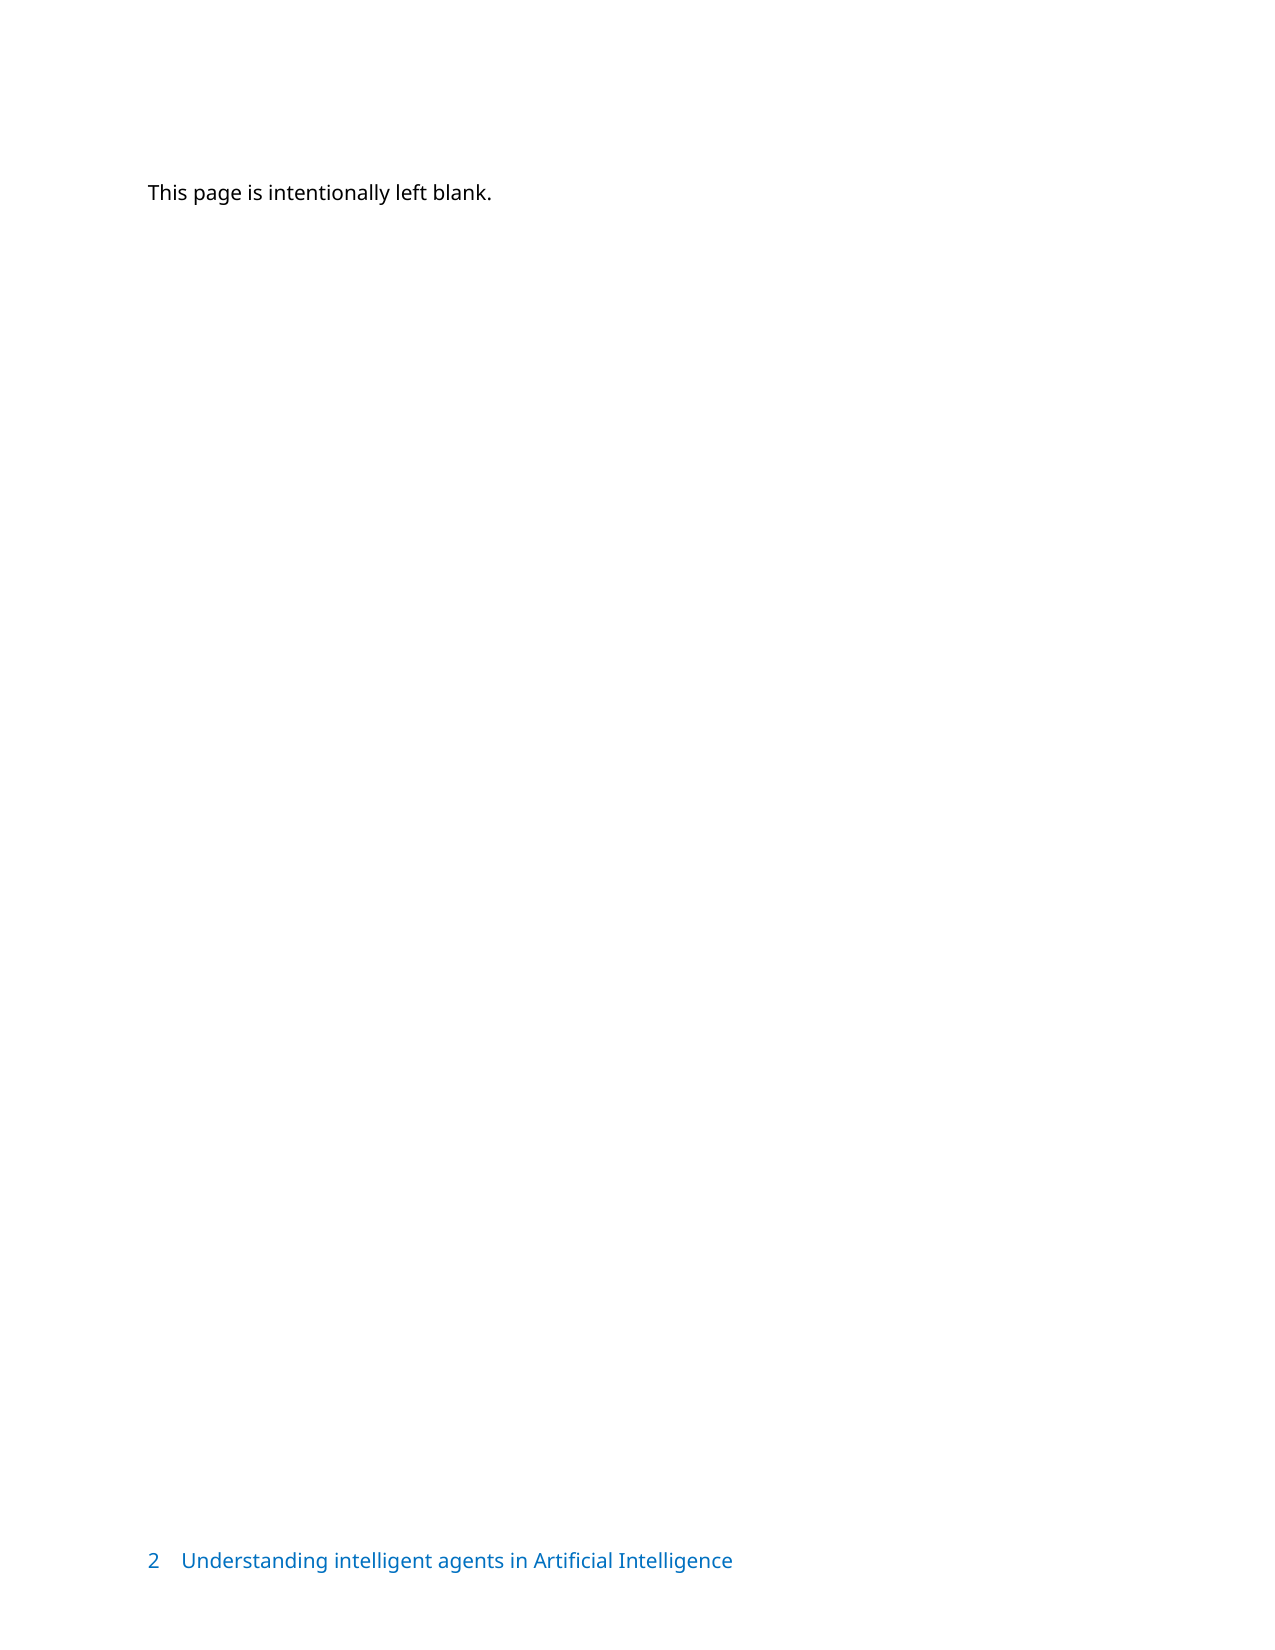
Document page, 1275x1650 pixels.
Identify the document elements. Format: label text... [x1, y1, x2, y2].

text This page is intentionally left blank. [148, 178, 871, 206]
